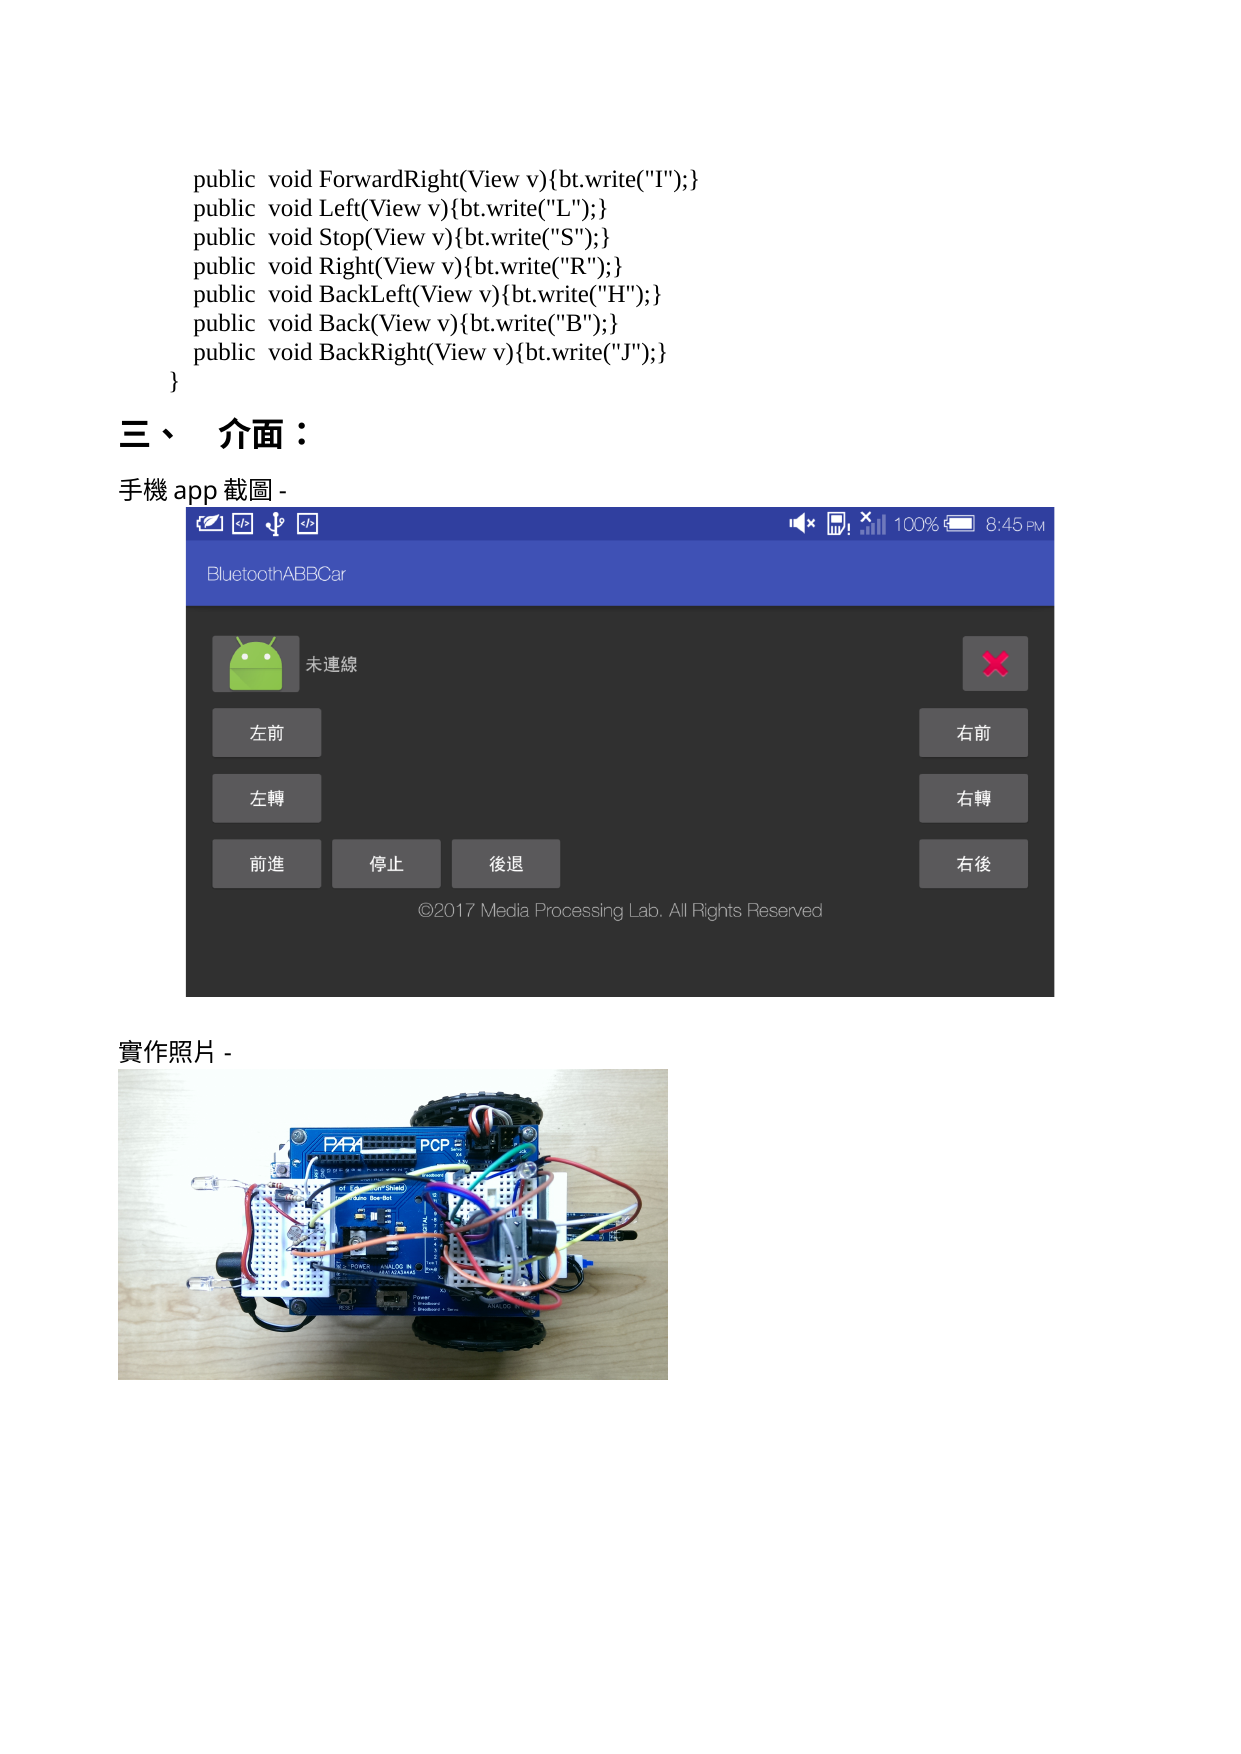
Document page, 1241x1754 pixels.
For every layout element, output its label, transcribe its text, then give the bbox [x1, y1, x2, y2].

picture [118, 1069, 668, 1380]
text 手機app截圖 - [118, 469, 1122, 507]
text public void BackLeft(View v){bt.write("H");} [168, 279, 1122, 308]
picture [185, 507, 1055, 997]
text public void BackRight(View v){bt.write("J");} [168, 337, 1122, 366]
text public void Stop(View v){bt.write("S");} [168, 222, 1122, 251]
list 介面： [118, 394, 1122, 469]
text public void Left(View v){bt.write("L");} [168, 193, 1122, 222]
text public void Back(View v){bt.write("B");} [168, 308, 1122, 337]
text 實作照片 - [118, 1032, 1122, 1069]
text } [168, 366, 1122, 394]
text public void Right(View v){bt.write("R");} [168, 251, 1122, 279]
text public void ForwardRight(View v){bt.write("I");} [168, 164, 1122, 193]
